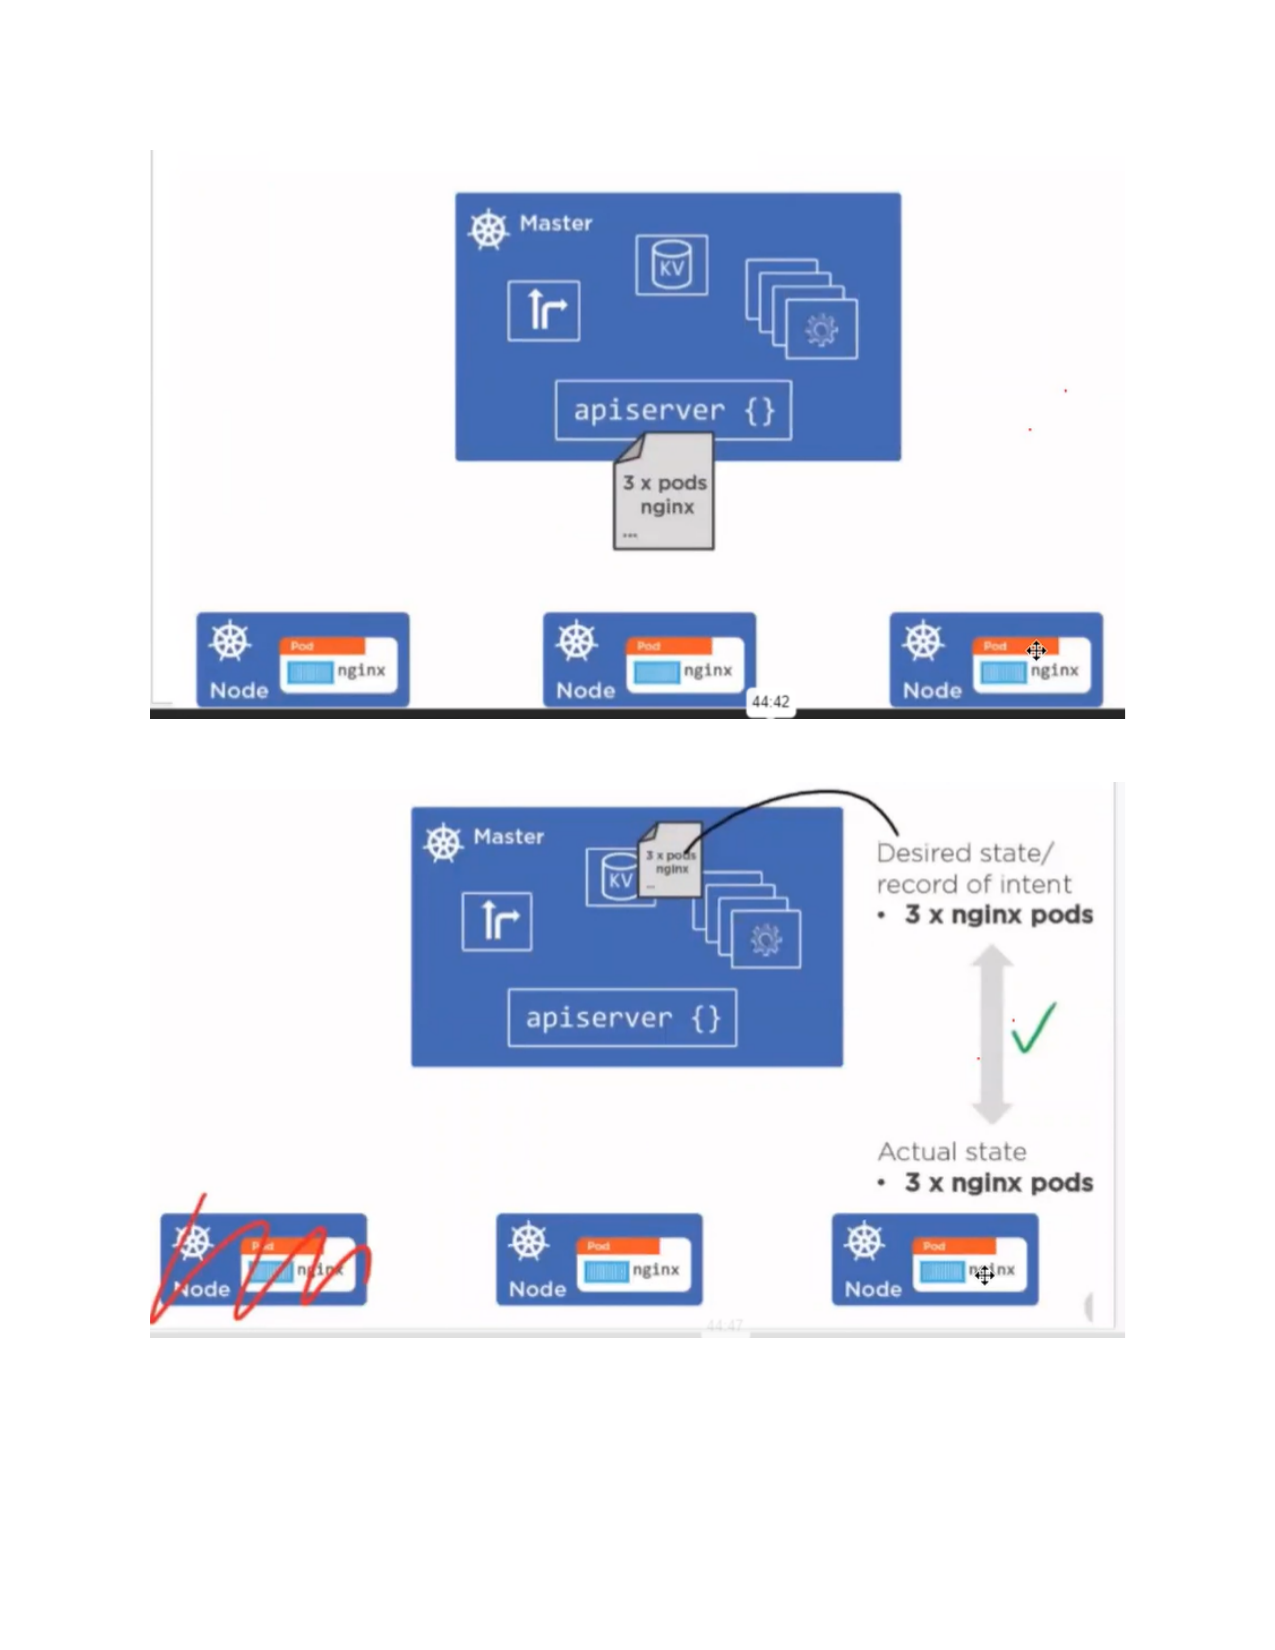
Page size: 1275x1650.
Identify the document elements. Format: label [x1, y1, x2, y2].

picture [150, 782, 1125, 1338]
picture [150, 150, 1125, 719]
